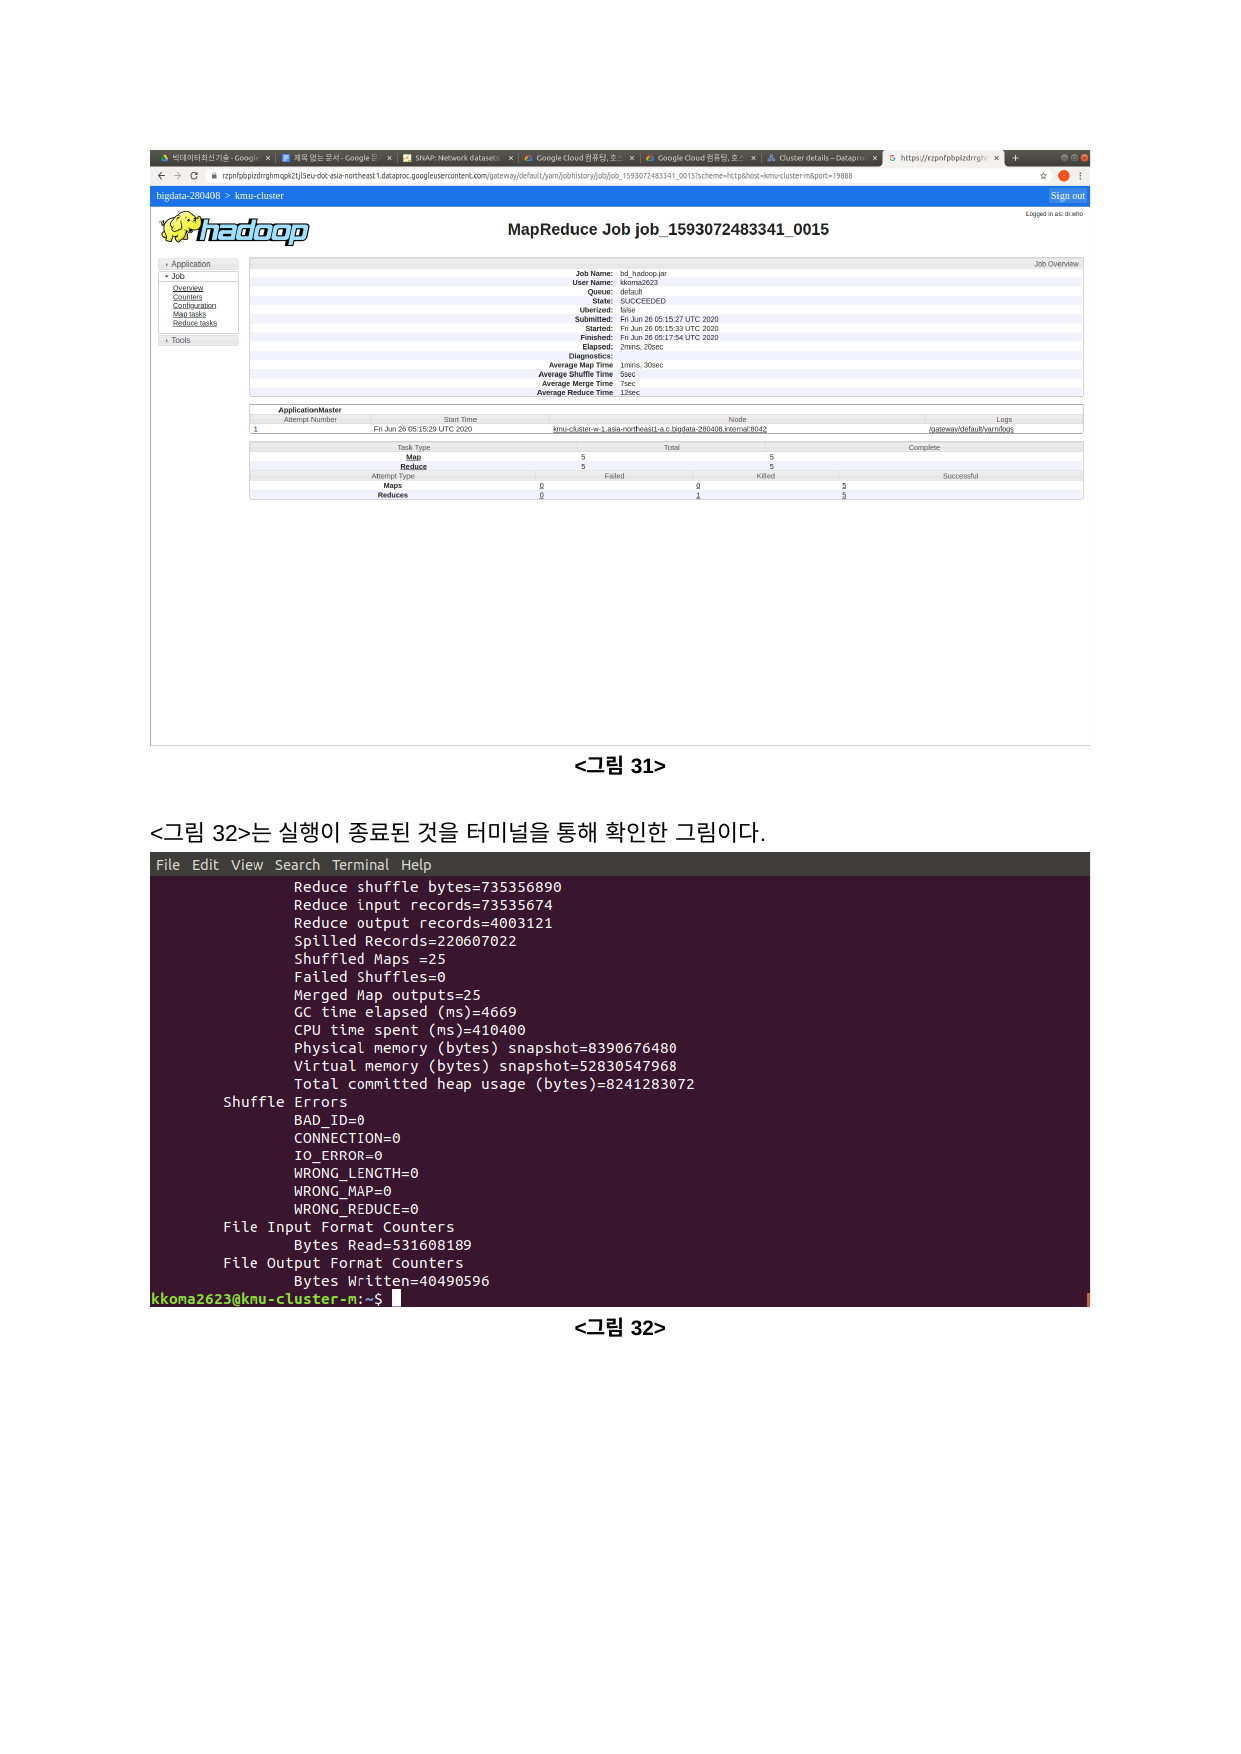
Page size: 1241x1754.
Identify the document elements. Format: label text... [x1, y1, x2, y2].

text <그림 32> [150, 1311, 1090, 1341]
text <그림 32>는 실행이 종료된 것을 터미널을 통해 확인한 그림이다. [150, 814, 1090, 848]
picture [150, 150, 1091, 746]
picture [150, 852, 1091, 1307]
text <그림 31> [150, 750, 1090, 780]
